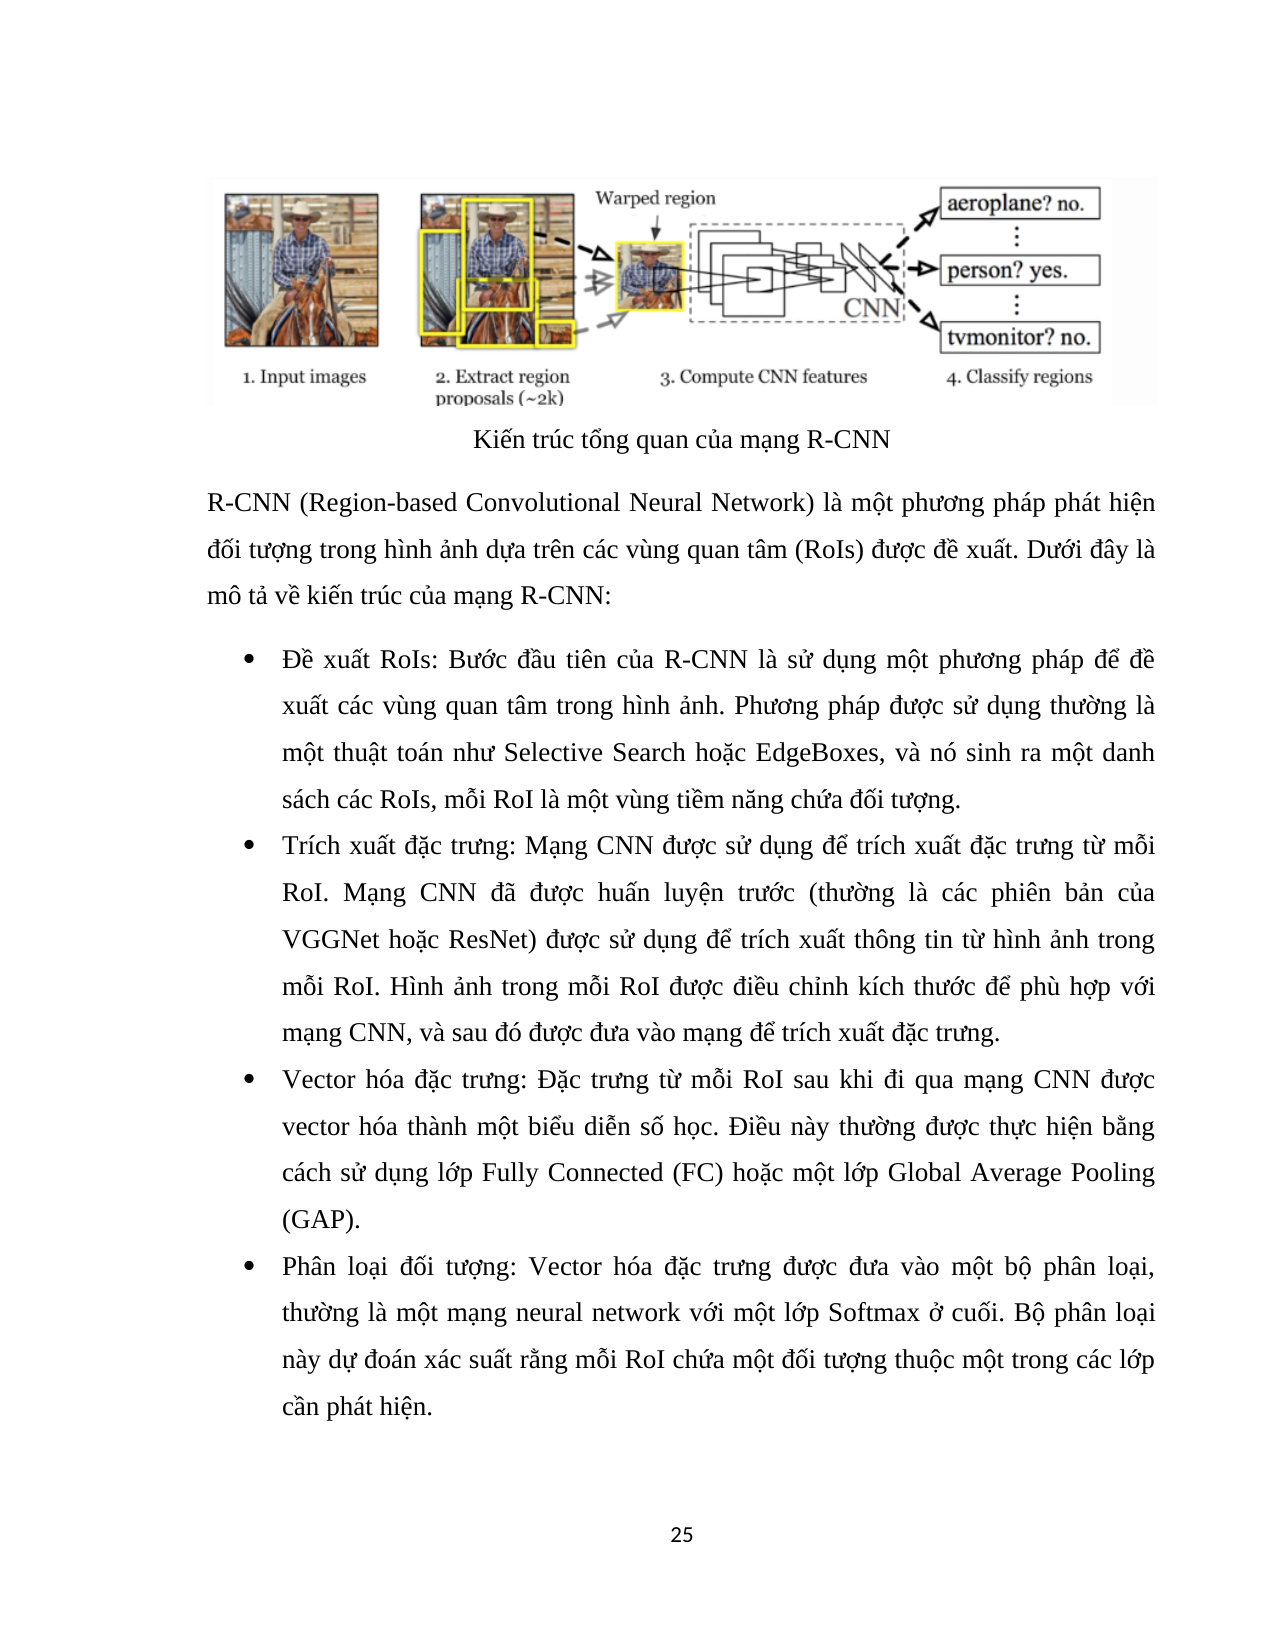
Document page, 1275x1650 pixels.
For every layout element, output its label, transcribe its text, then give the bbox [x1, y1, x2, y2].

text Kiến trúc tổng quan của mạng R-CNN [207, 423, 1157, 454]
picture [206, 177, 1157, 406]
text R-CNN (Region-based Convolutional Neural Network) là một phương pháp phát hiện đối tượng trong hình ảnh dựa trên các vùng quan tâm (RoIs) được đề xuất. Dưới đây là mô tả về kiến trúc của mạng R-CNN: [207, 486, 1157, 611]
list Đề xuất RoIs: Bước đầu tiên của R-CNN là sử dụng một phương pháp để đề xuất các vùng quan tâm trong hình ảnh. Phương pháp được sử dụng thường là một thuật toán như Selective Search hoặc EdgeBoxes, và nó sinh ra một danh sách các RoIs, mỗi RoI là một vùng tiềm năng chứa đối tượng. [244, 643, 1157, 814]
list Vector hóa đặc trưng: Đặc trưng từ mỗi RoI sau khi đi qua mạng CNN được vector hóa thành một biểu diễn số học. Điều này thường được thực hiện bằng cách sử dụng lớp Fully Connected (FC) hoặc một lớp Global Average Pooling (GAP). [244, 1063, 1157, 1234]
list Trích xuất đặc trưng: Mạng CNN được sử dụng để trích xuất đặc trưng từ mỗi RoI. Mạng CNN đã được huấn luyện trước (thường là các phiên bản của VGGNet hoặc ResNet) được sử dụng để trích xuất thông tin từ hình ảnh trong mỗi RoI. Hình ảnh trong mỗi RoI được điều chỉnh kích thước để phù hợp với mạng CNN, và sau đó được đưa vào mạng để trích xuất đặc trưng. [244, 829, 1157, 1047]
list Phân loại đối tượng: Vector hóa đặc trưng được đưa vào một bộ phân loại, thường là một mạng neural network với một lớp Softmax ở cuối. Bộ phân loại này dự đoán xác suất rằng mỗi RoI chứa một đối tượng thuộc một trong các lớp cần phát hiện. [244, 1250, 1157, 1421]
